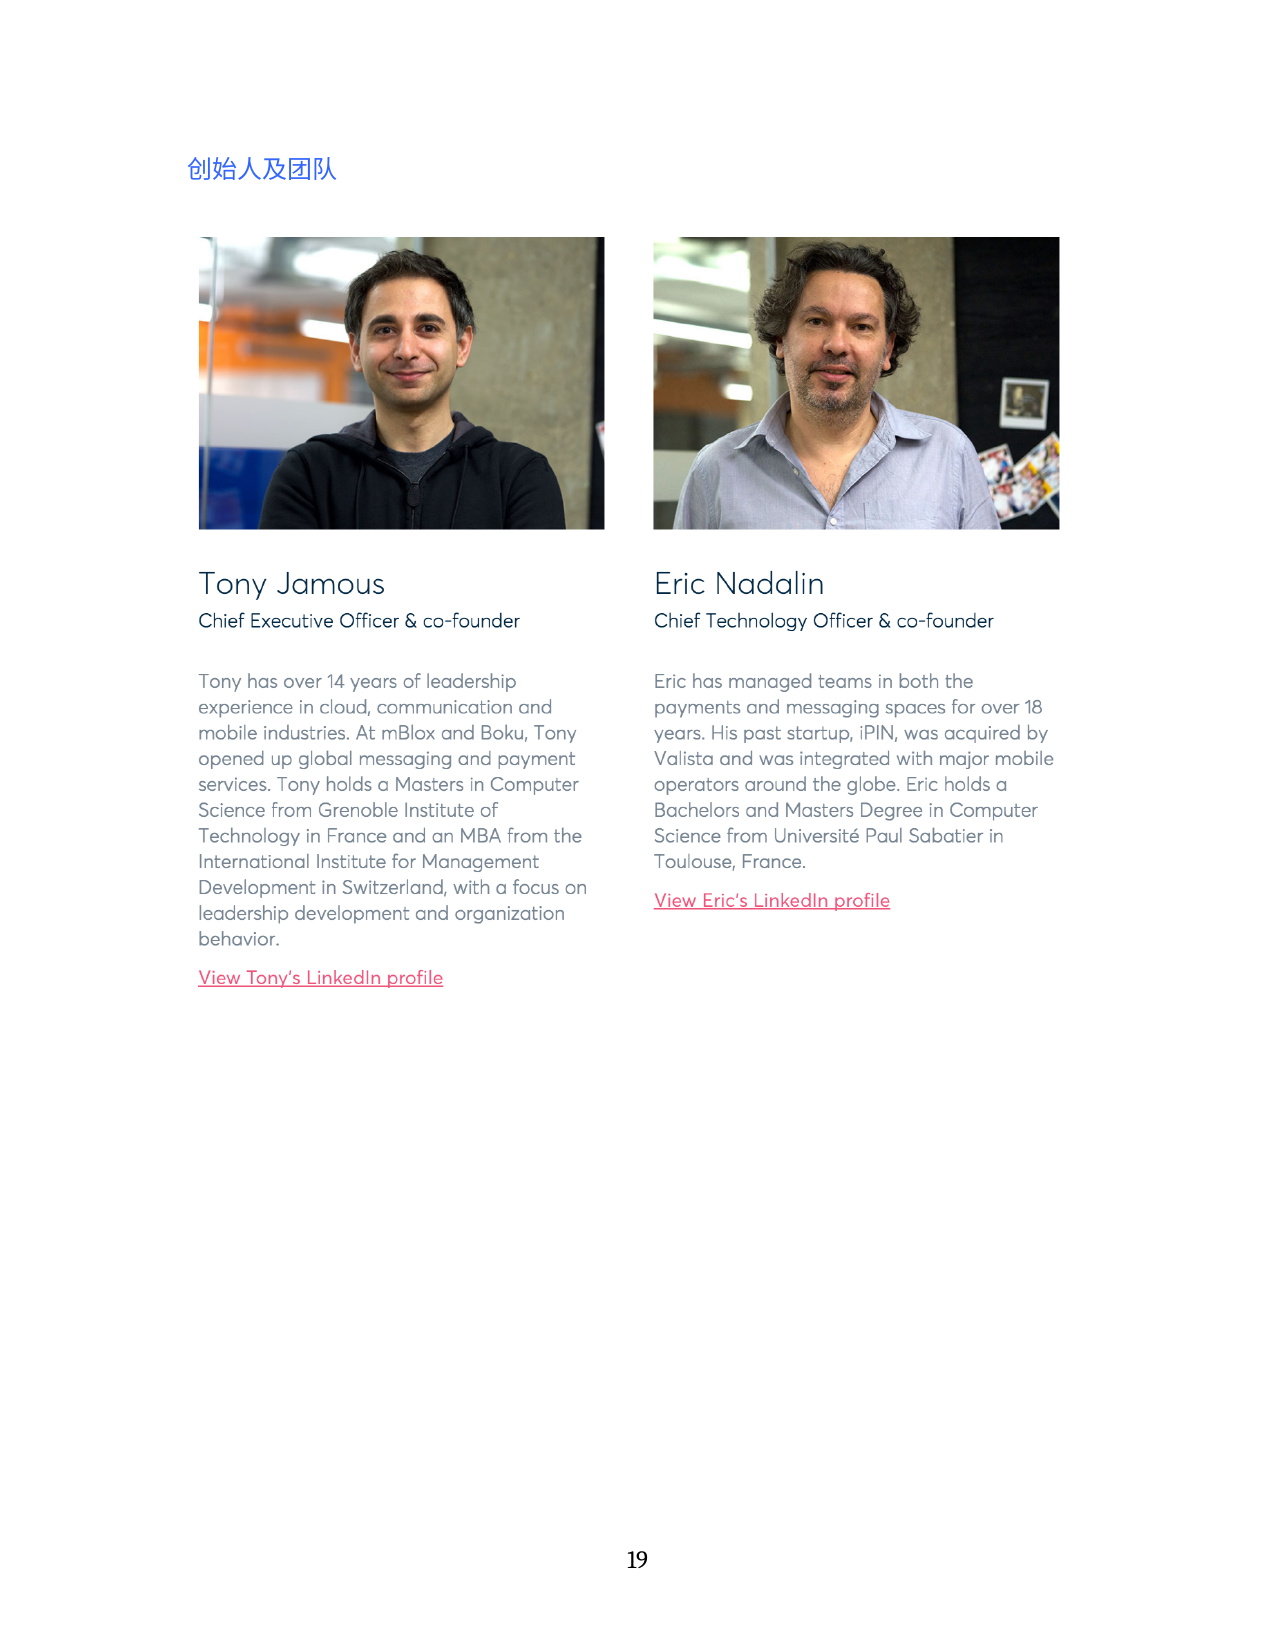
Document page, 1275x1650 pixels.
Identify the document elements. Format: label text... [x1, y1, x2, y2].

text 创始人及团队 [187, 150, 1087, 186]
picture [187, 220, 1088, 1007]
